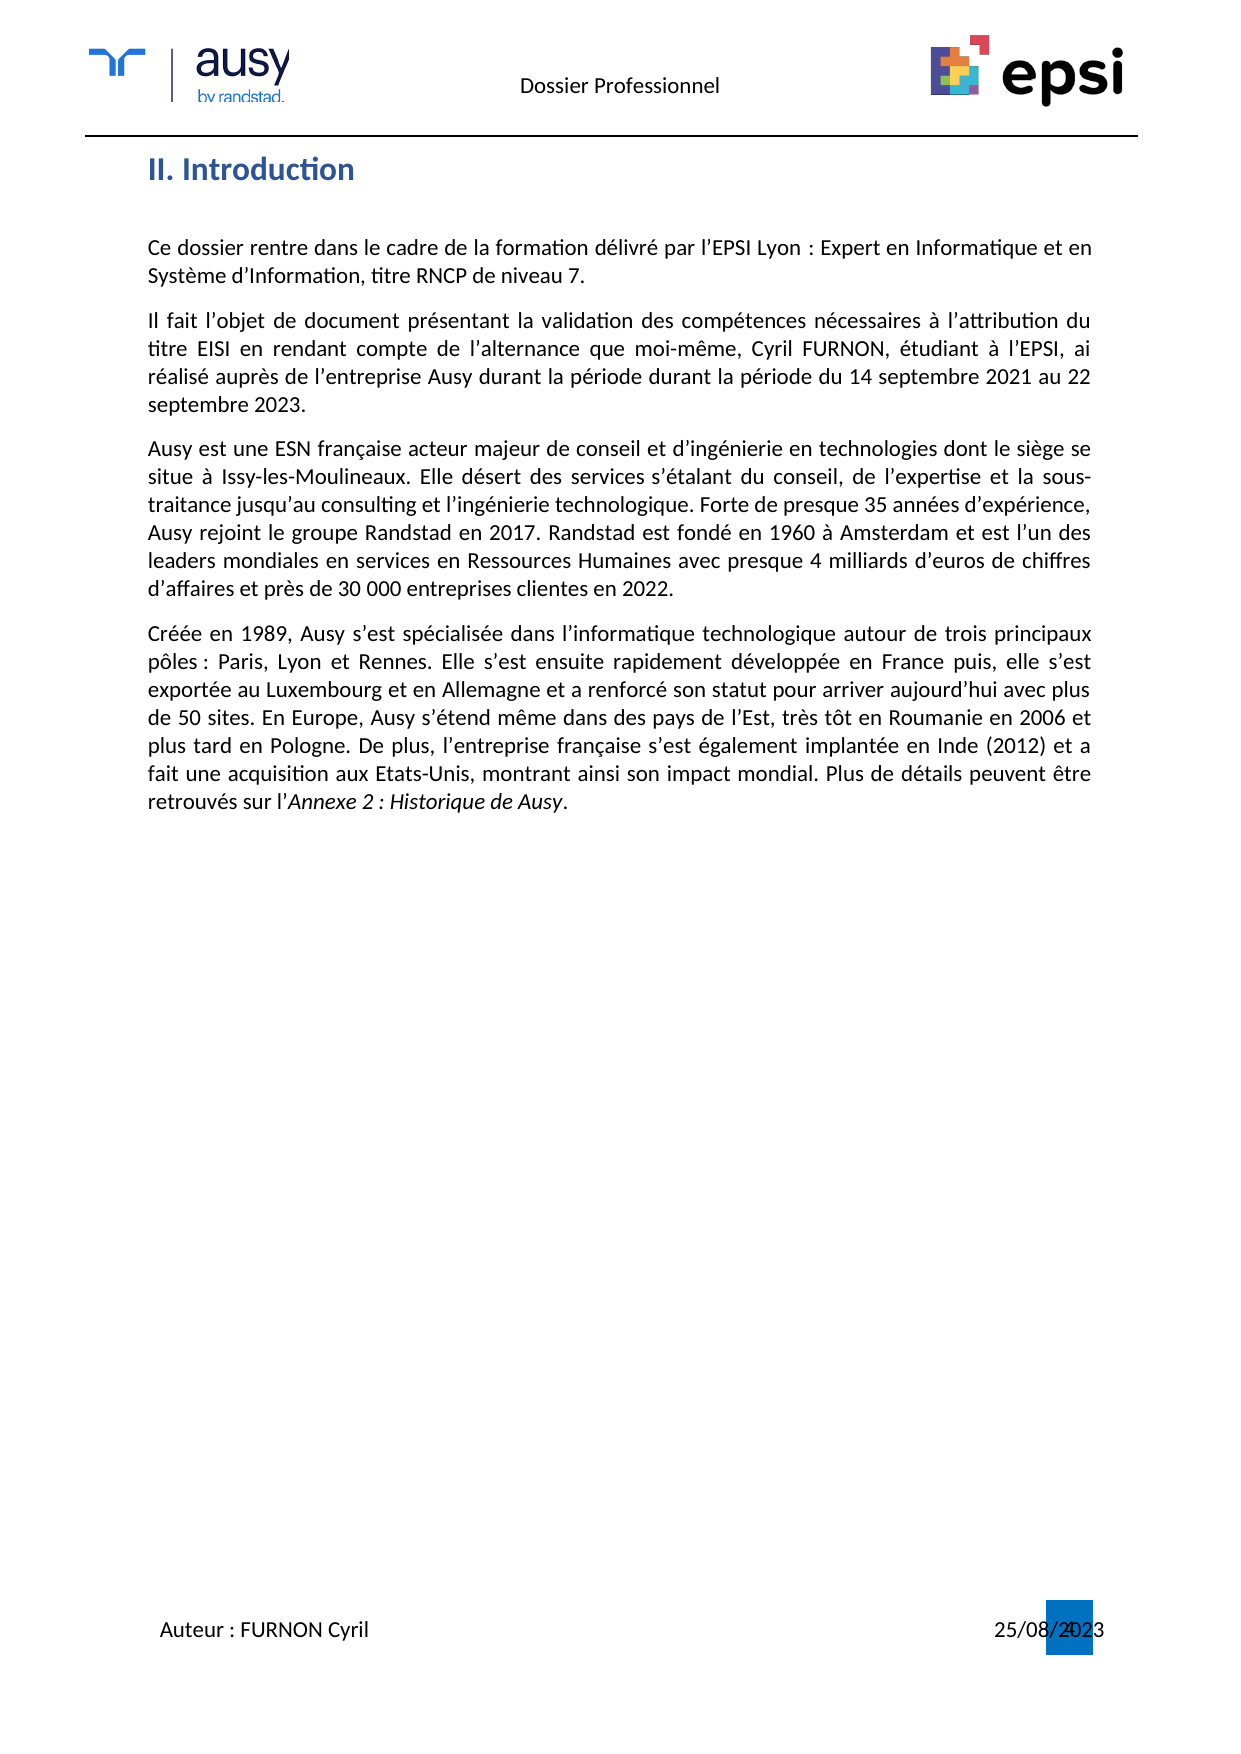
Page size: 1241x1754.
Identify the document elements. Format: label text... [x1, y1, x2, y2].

text Ce dossier rentre dans le cadre de la formation délivré par l’EPSI Lyon : Expert en Informatique et en Système d’Information, titre RNCP de niveau 7. [148, 233, 1093, 289]
text Il fait l’objet de document présentant la validation des compétences nécessaires à l’attribution du titre EISI en rendant compte de l’alternance que moi-même, Cyril FURNON, étudiant à l’EPSI, ai réalisé auprès de l’entreprise Ausy durant la période durant la période du 14 septembre 2021 au 22 septembre 2023. [148, 306, 1093, 418]
text Ausy est une ESN française acteur majeur de conseil et d’ingénierie en technologies dont le siège se situe à Issy-les-Moulineaux. Elle désert des services s’étalant du conseil, de l’expertise et la sous-traitance jusqu’au consulting et l’ingénierie technologique. Forte de presque 35 années d’expérience, Ausy rejoint le groupe Randstad en 2017. Randstad est fondé en 1960 à Amsterdam et est l’un des leaders mondiales en services en Ressources Humaines avec presque 4 milliards d’euros de chiffres d’affaires et près de 30 000 entreprises clientes en 2022. [148, 434, 1093, 603]
subtitle II. Introduction [148, 148, 1093, 188]
text Créée en 1989, Ausy s’est spécialisée dans l’informatique technologique autour de trois principaux pôles : Paris, Lyon et Rennes. Elle s’est ensuite rapidement développée en France puis, elle s’est exportée au Luxembourg et en Allemagne et a renforcé son statut pour arriver aujourd’hui avec plus de 50 sites. En Europe, Ausy s’étend même dans des pays de l’Est, très tôt en Roumanie en 2006 et plus tard en Pologne. De plus, l’entreprise française s’est également implantée en Inde (2012) et a fait une acquisition aux Etats-Unis, montrant ainsi son impact mondial. Plus de détails peuvent être retrouvés sur l’Annexe 2 : Historique de Ausy. [148, 619, 1093, 815]
picture [88, 48, 289, 102]
